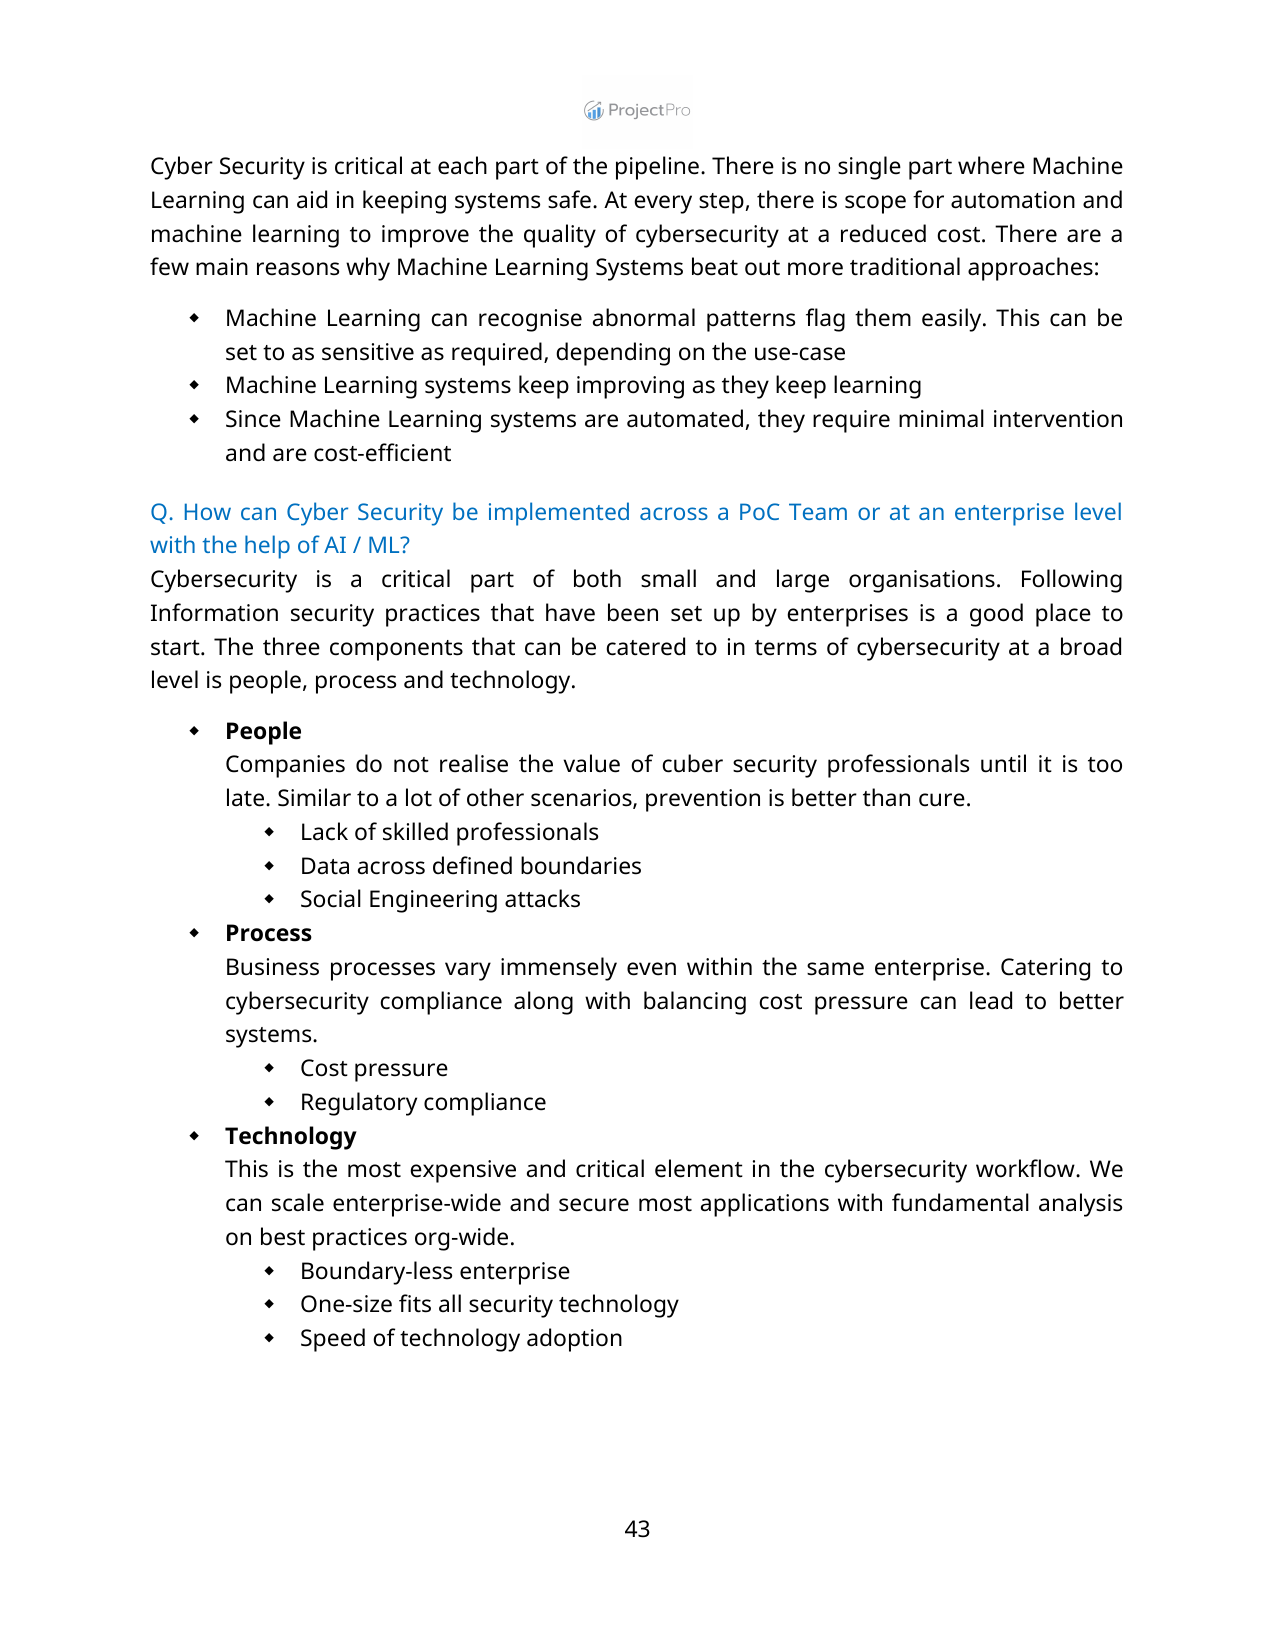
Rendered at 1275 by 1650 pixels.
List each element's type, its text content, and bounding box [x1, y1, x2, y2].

list Regulatory compliance [262, 1086, 1125, 1117]
picture [582, 75, 693, 149]
list Social Engineering attacks [262, 883, 1125, 914]
list Machine Learning systems keep improving as they keep learning [187, 369, 1125, 400]
list Lack of skilled professionals [262, 816, 1125, 847]
list One-size fits all security technology [262, 1288, 1125, 1319]
list Boundary-less enterprise [262, 1254, 1125, 1286]
list Since Machine Learning systems are automated, they require minimal intervention and are cost-efficient [187, 403, 1125, 468]
text Cyber Security is critical at each part of the pipeline. There is no single part where Machine Learning can aid in keeping systems safe. At every step, there is scope for automation and machine learning to improve the quality of cybersecurity at a reduced cost. There are a few main reasons why Machine Learning Systems beat out more traditional approaches: [150, 150, 1125, 282]
list Process Business processes vary immensely even within the same enterprise. Catering to cybersecurity compliance along with balancing cost pressure can lead to better systems. [187, 917, 1125, 1049]
list Cost pressure [262, 1052, 1125, 1083]
list Technology This is the most expensive and critical element in the cybersecurity workflow. We can scale enterprise-wide and secure most applications with fundamental analysis on best practices org-wide. [187, 1119, 1125, 1252]
list Speed of technology adoption [262, 1322, 1125, 1353]
text Cybersecurity is a critical part of both small and large organisations. Following Information security practices that have been set up by enterprises is a good place to start. The three components that can be catered to in terms of cybersecurity at a broad level is people, process and technology. [150, 563, 1125, 695]
list Data across defined boundaries [262, 849, 1125, 881]
list People Companies do not realise the value of cuber security professionals until it is too late. Similar to a lot of other scenarios, prevention is better than cure. [187, 714, 1125, 813]
subtitle Q. How can Cyber Security be implemented across a PoC Team or at an enterprise level with the help of AI / ML? [150, 495, 1125, 560]
list Machine Learning can recognise abnormal patterns flag them easily. This can be set to as sensitive as required, depending on the use-case [187, 302, 1125, 367]
